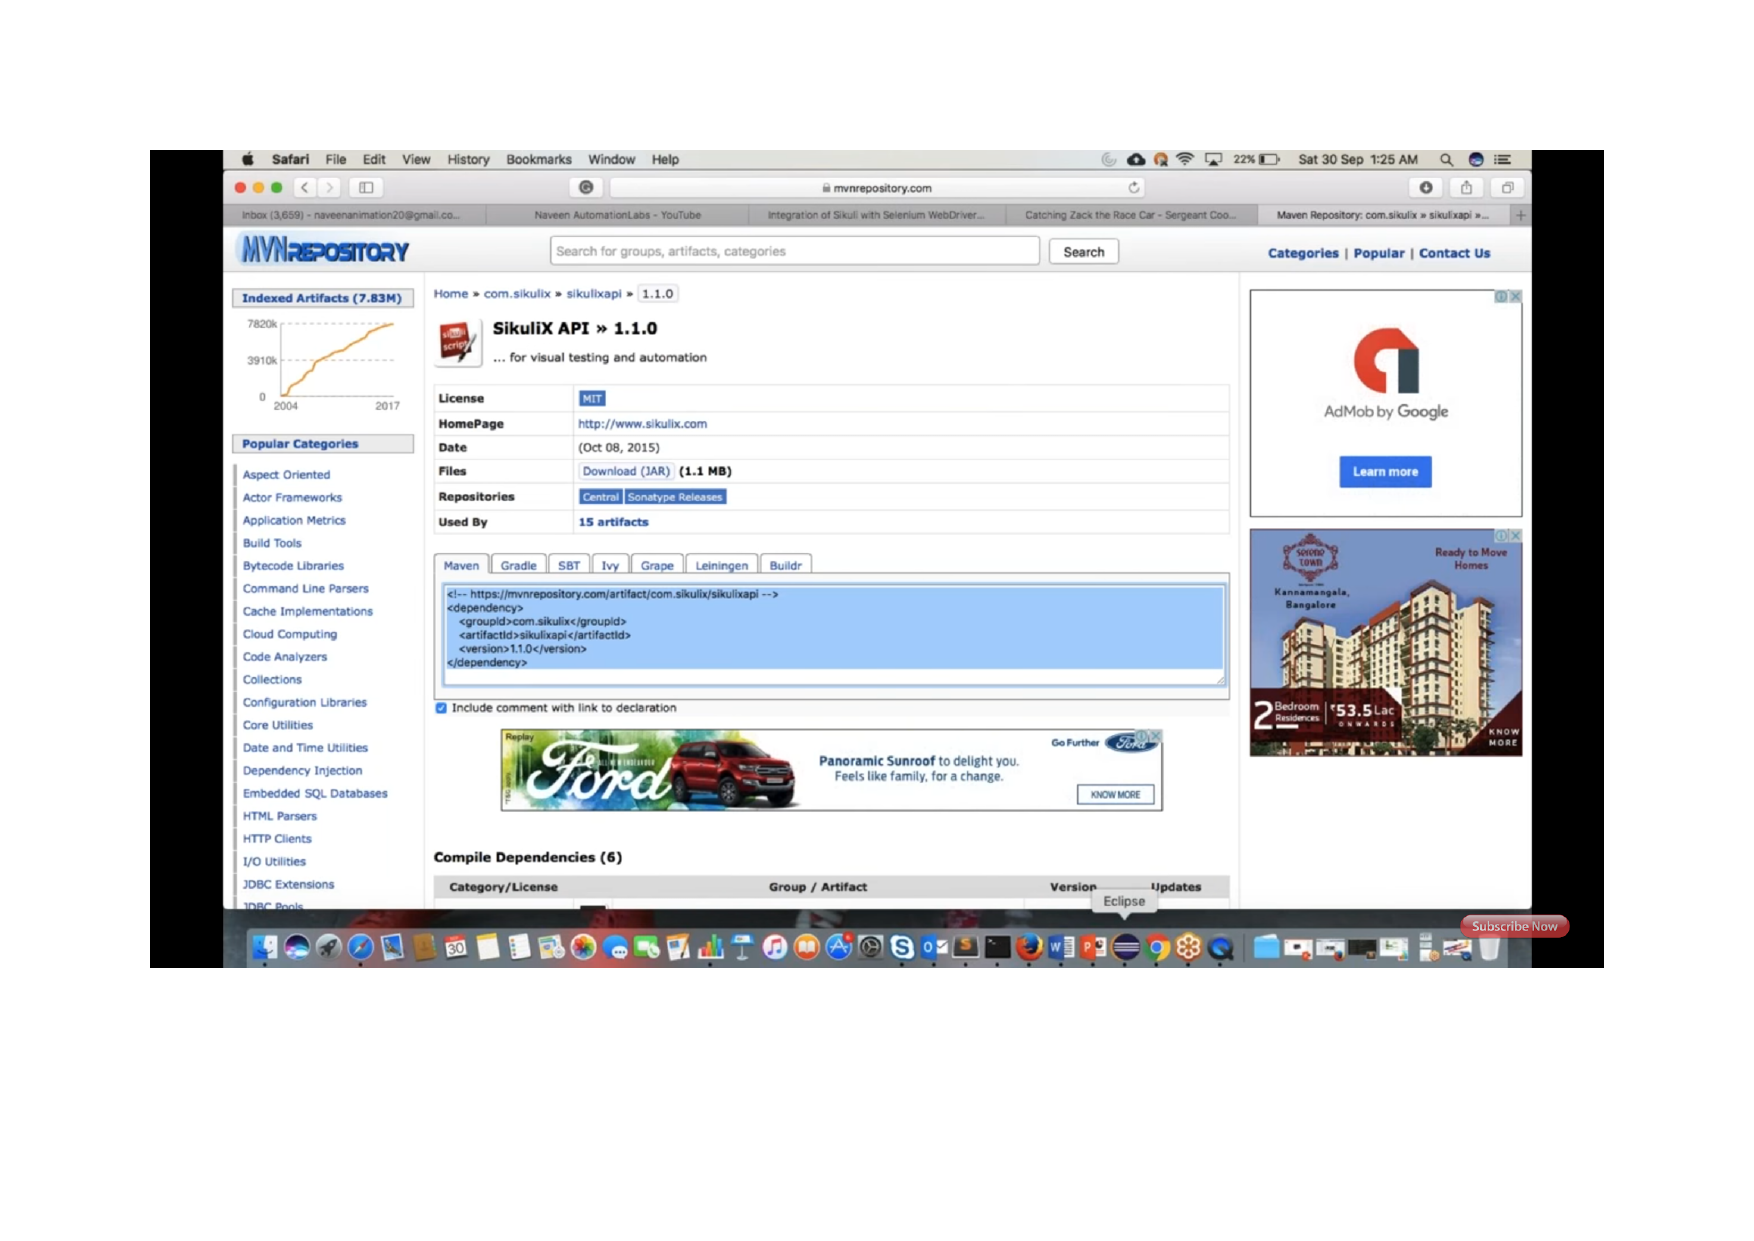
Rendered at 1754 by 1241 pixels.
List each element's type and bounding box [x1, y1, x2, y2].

picture [150, 150, 1604, 968]
